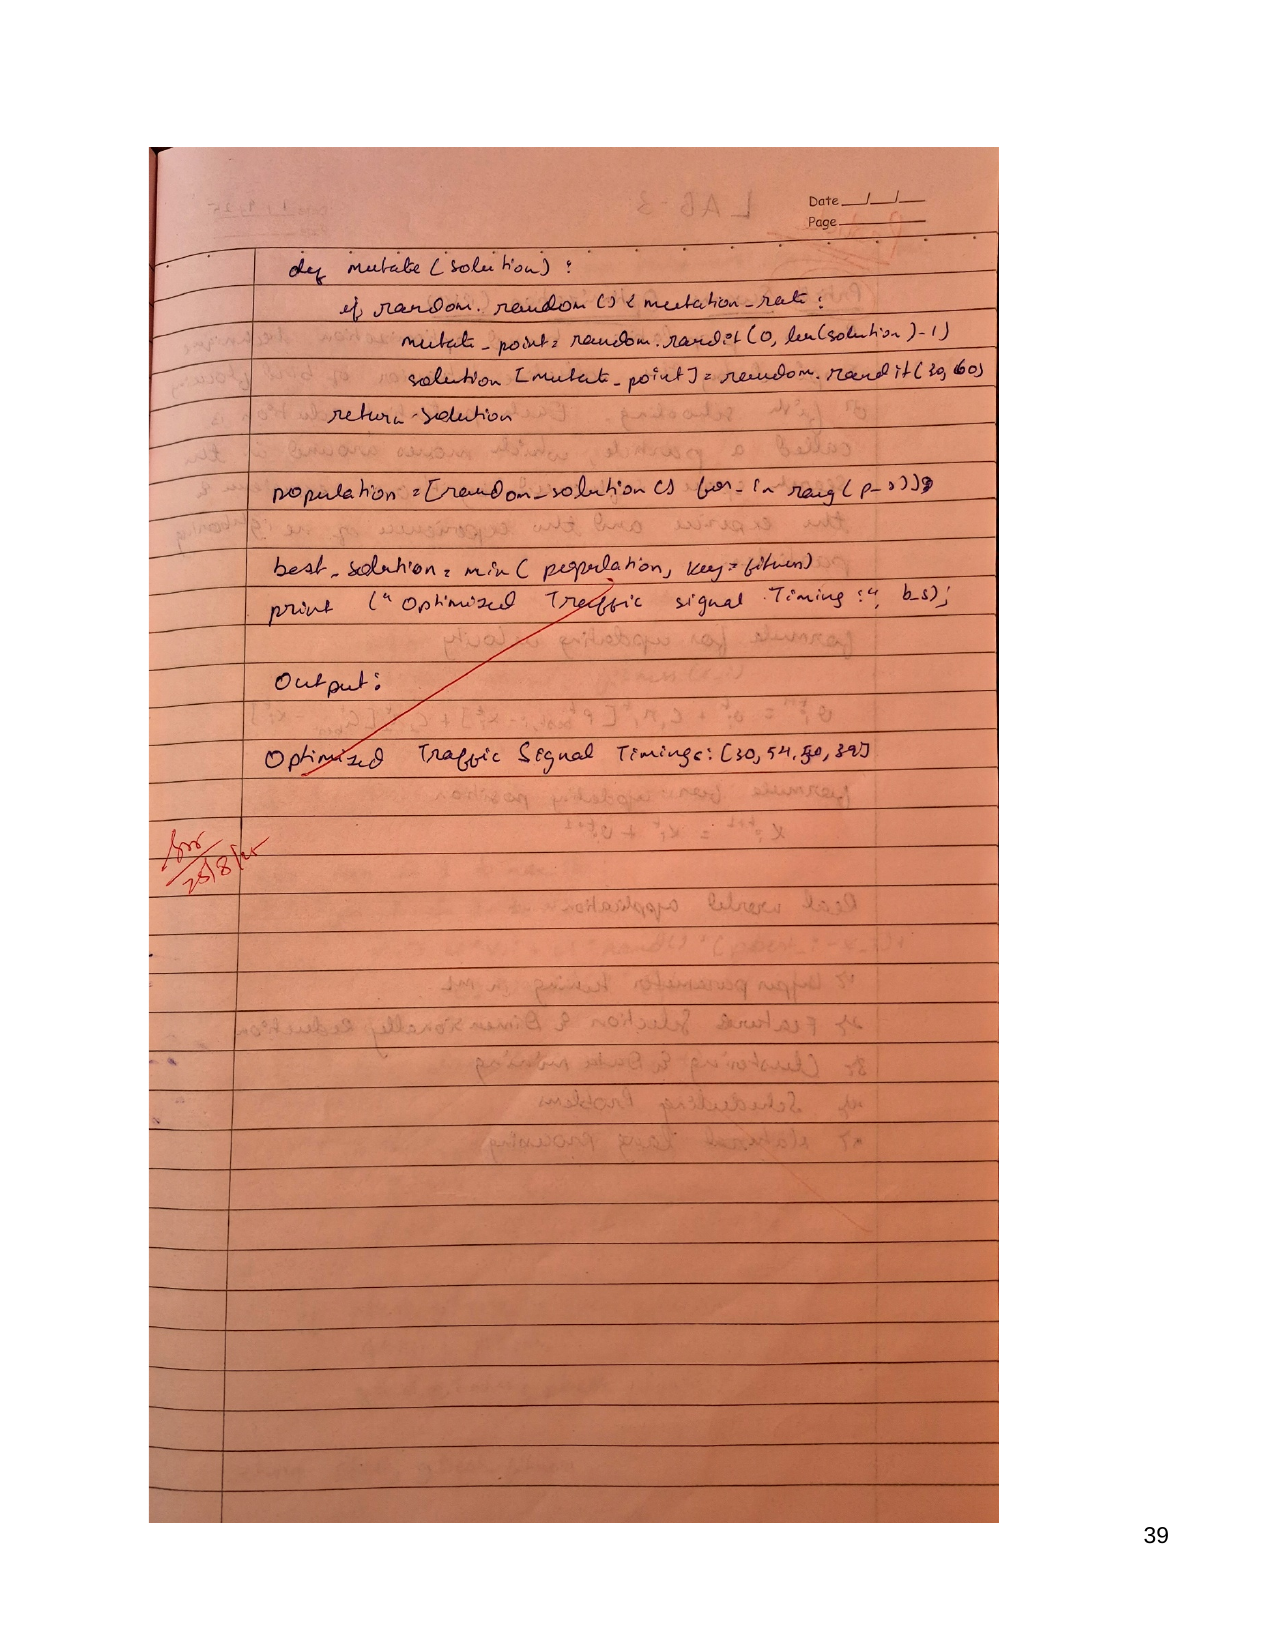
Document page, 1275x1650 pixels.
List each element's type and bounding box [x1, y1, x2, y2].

picture [148, 147, 999, 1523]
